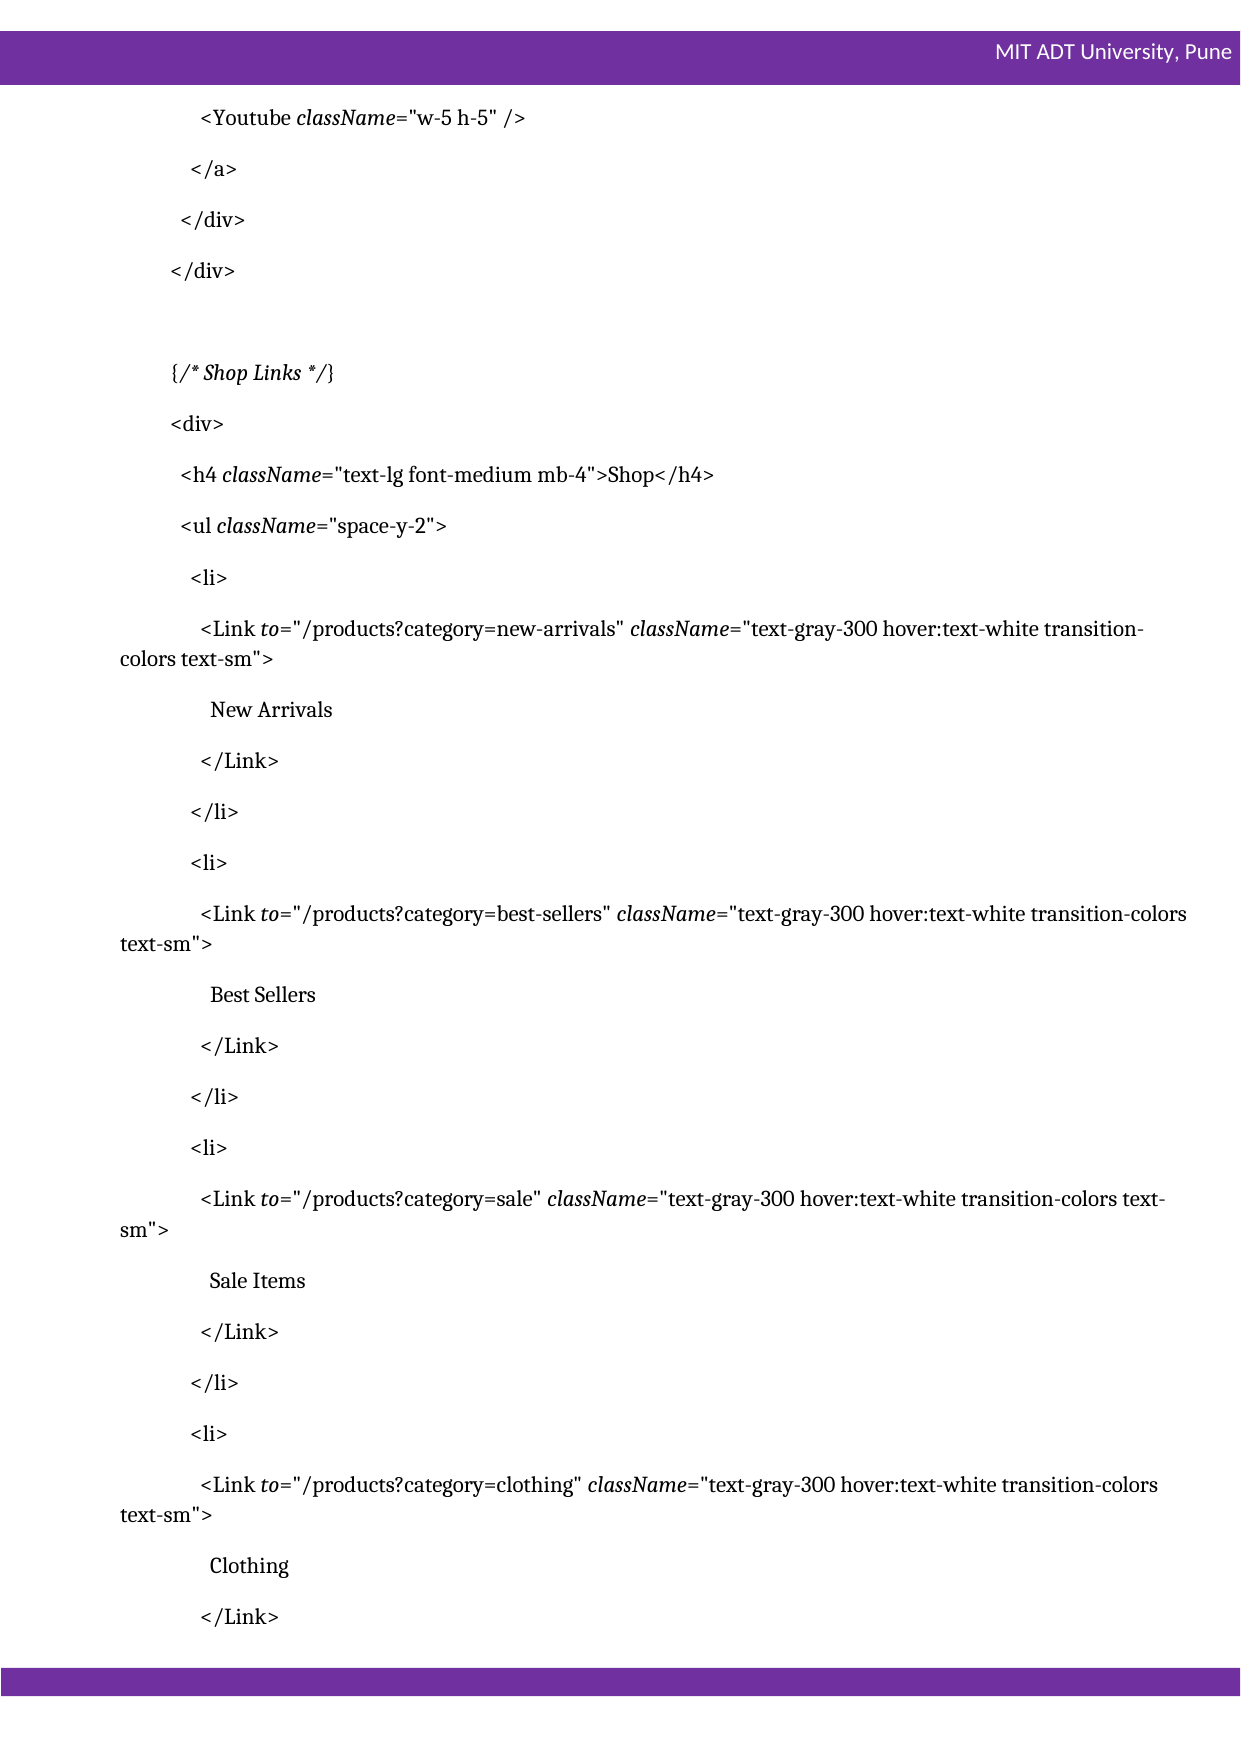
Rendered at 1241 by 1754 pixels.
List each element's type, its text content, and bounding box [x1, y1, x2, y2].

text </div> [120, 258, 1195, 284]
text </div> [120, 207, 1195, 233]
text <ul className="space-y-2"> [120, 513, 1195, 540]
text <Youtube className="w-5 h-5" /> [120, 105, 1195, 131]
text <h4 className="text-lg font-medium mb-4">Shop</h4> [120, 462, 1195, 489]
text </li> [120, 1084, 1195, 1111]
text <li> [120, 564, 1195, 591]
text <div> [120, 411, 1195, 438]
text <li> [120, 1135, 1195, 1162]
text Clothing [120, 1553, 1195, 1579]
text </Link> [120, 748, 1195, 774]
text Best Sellers [120, 982, 1195, 1008]
text </Link> [120, 1318, 1195, 1345]
text <li> [120, 1421, 1195, 1447]
text </li> [120, 799, 1195, 825]
text </Link> [120, 1033, 1195, 1059]
text <Link to="/products?category=sale" className="text-gray-300 hover:text-white transition-colors text-sm"> [120, 1186, 1195, 1243]
text <Link to="/products?category=new-arrivals" className="text-gray-300 hover:text-white transition-colors text-sm"> [120, 615, 1195, 672]
text </a> [120, 156, 1195, 182]
text <li> [120, 850, 1195, 876]
text New Arrivals [120, 697, 1195, 723]
text </li> [120, 1369, 1195, 1396]
text <Link to="/products?category=clothing" className="text-gray-300 hover:text-white transition-colors text-sm"> [120, 1472, 1195, 1528]
text </Link> [120, 1604, 1195, 1630]
text <Link to="/products?category=best-sellers" className="text-gray-300 hover:text-white transition-colors text-sm"> [120, 901, 1195, 957]
text {/* Shop Links */} [120, 360, 1195, 387]
text Sale Items [120, 1267, 1195, 1294]
